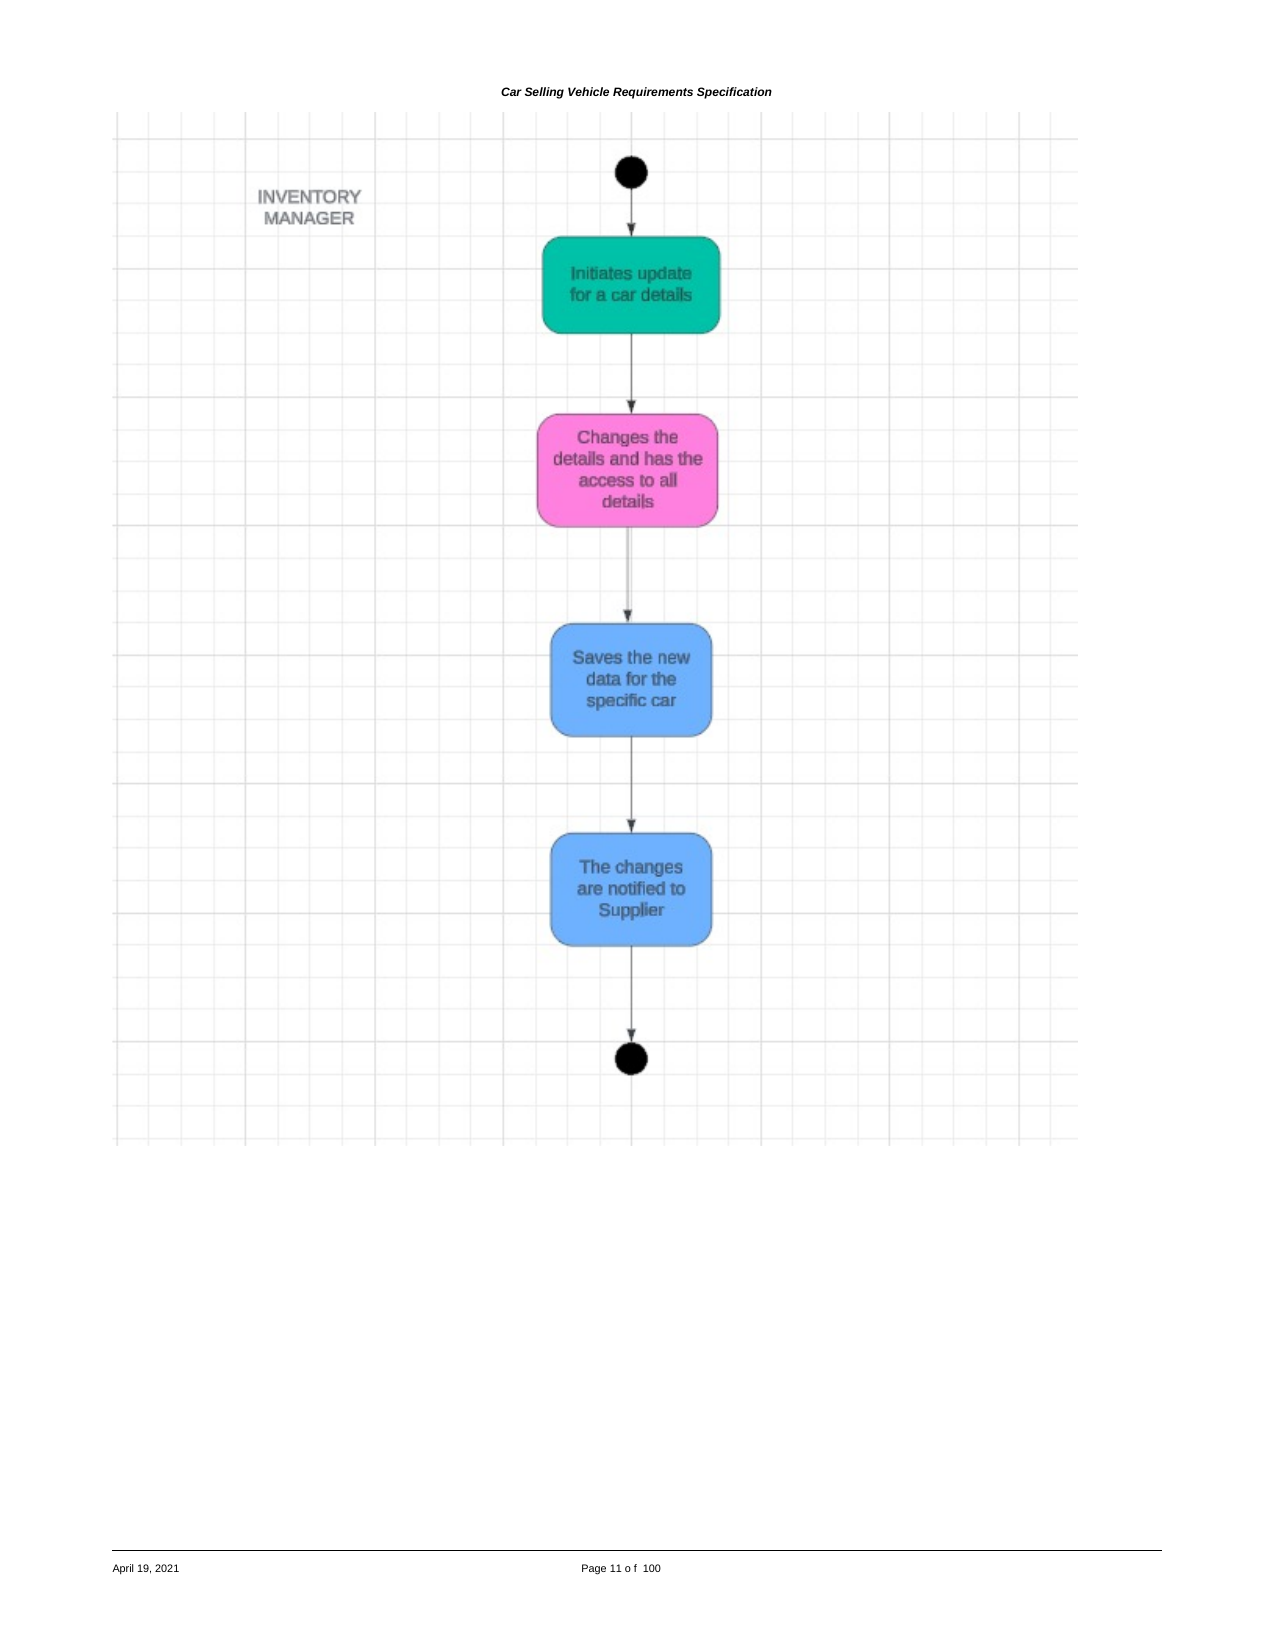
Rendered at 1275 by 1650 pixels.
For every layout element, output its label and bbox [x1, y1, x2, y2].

picture [112, 112, 1078, 1146]
